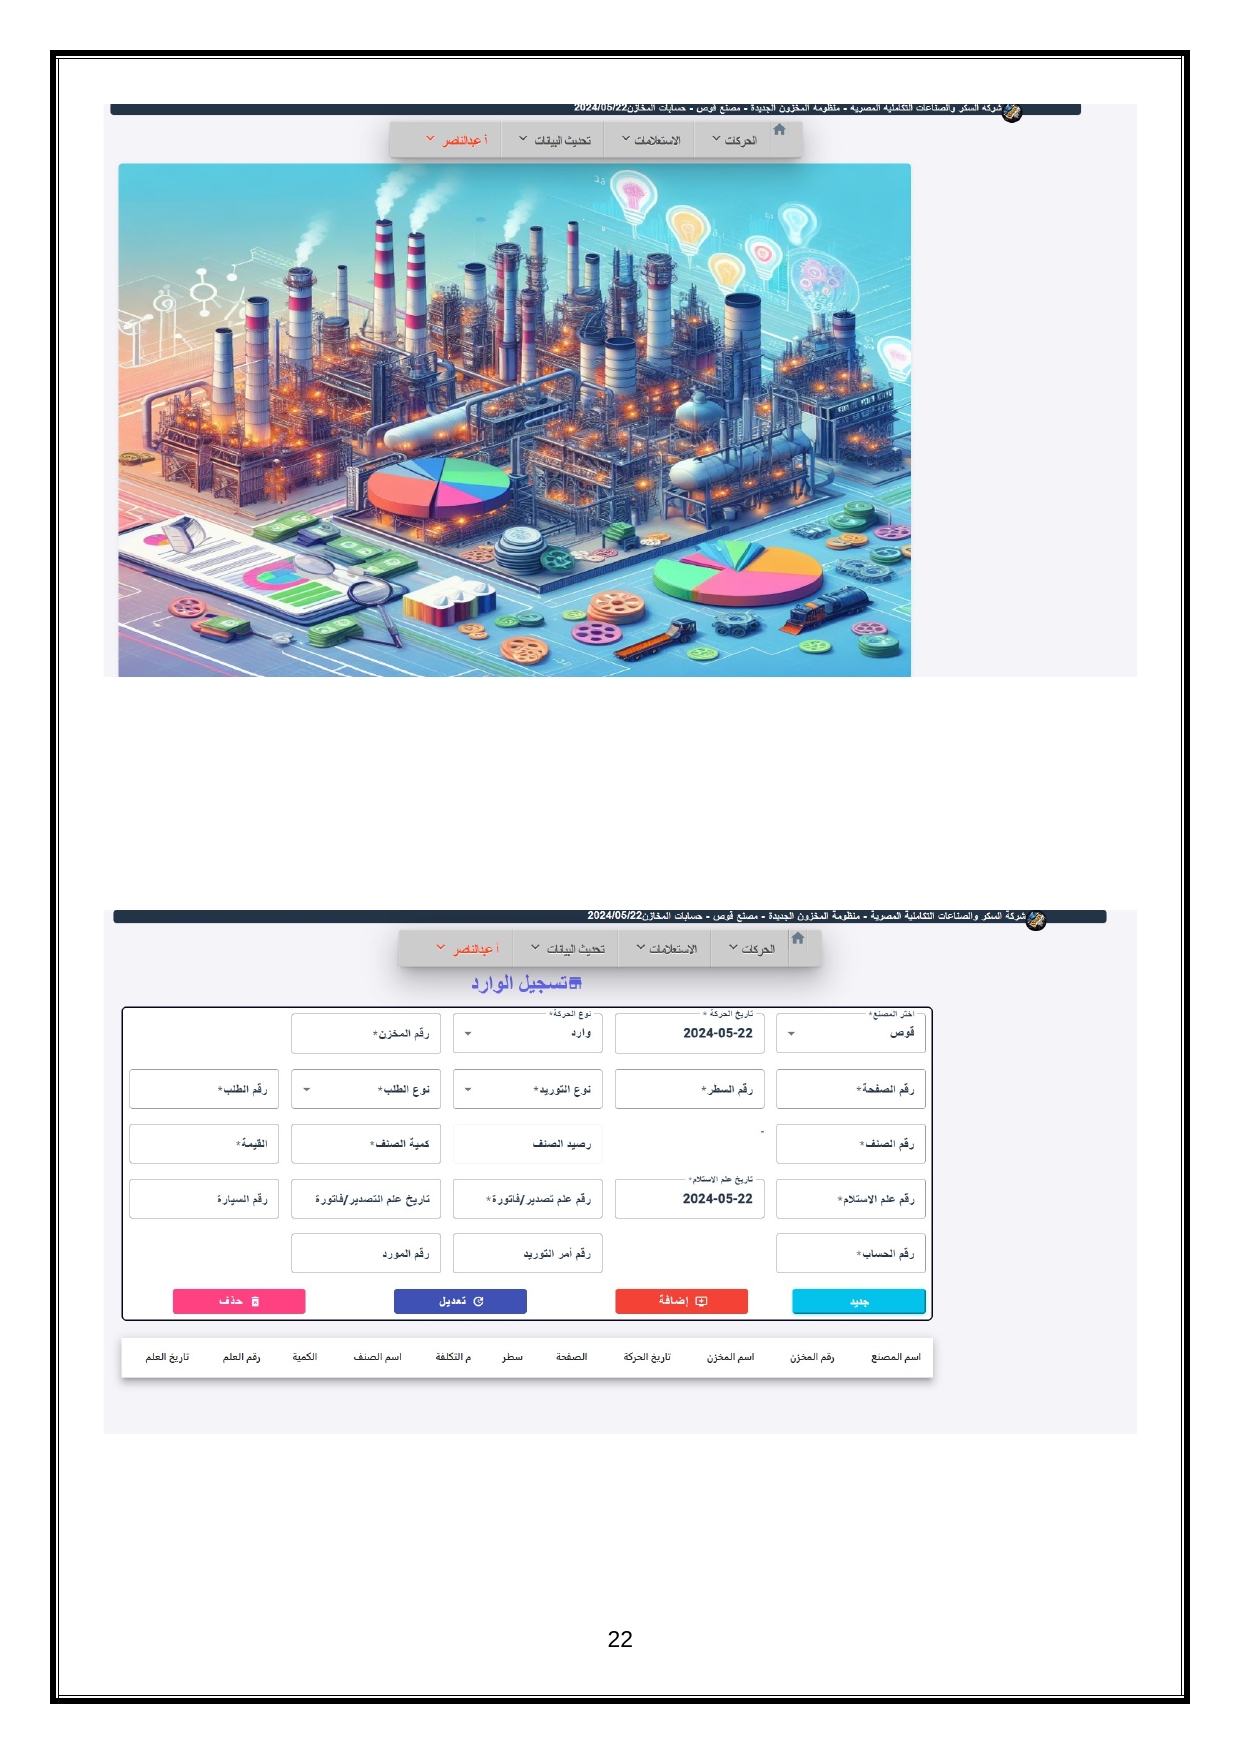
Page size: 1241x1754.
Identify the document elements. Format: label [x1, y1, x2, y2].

picture [103, 910, 1137, 1434]
picture [103, 104, 1137, 677]
